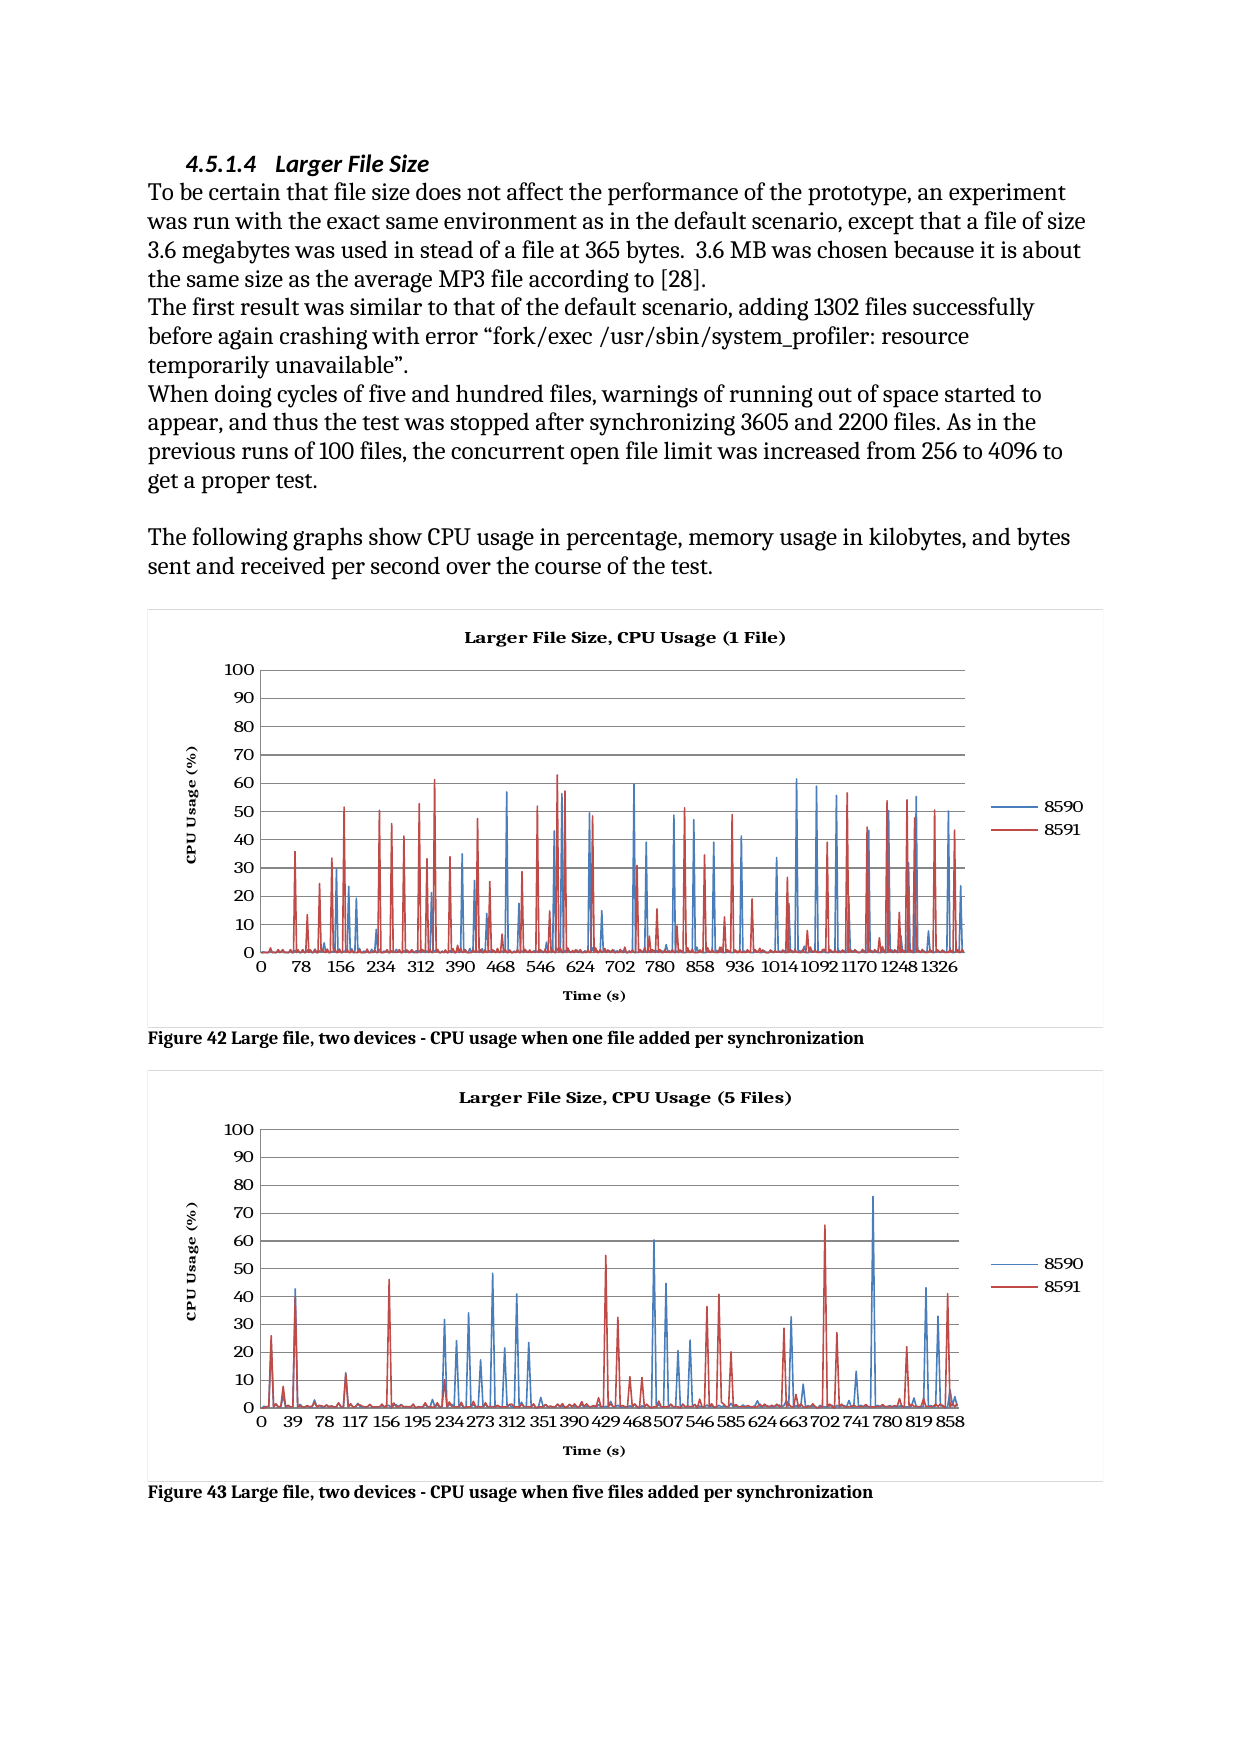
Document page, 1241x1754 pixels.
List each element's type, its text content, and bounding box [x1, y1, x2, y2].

subtitle Larger File Size [185, 148, 1092, 178]
text Figure 42 Large file, two devices - CPU usage when one file added per synchronization [148, 1028, 1092, 1049]
text When doing cycles of five and hundred files, warnings of running out of space started to appear, and thus the test was stopped after synchronizing 3605 and 2200 files. As in the previous runs of 100 files, the concurrent open file limit was increased from 256 to 4096 to get a proper test. [148, 379, 1092, 494]
text To be certain that file size does not affect the performance of the prototype, an experiment was run with the exact same environment as in the default scenario, except that a file of size 3.6 megabytes was used in stead of a file at 365 bytes. 3.6 MB was chosen because it is about the same size as the average MP3 file according to [28]. [148, 178, 1092, 293]
text Figure 43 Large file, two devices - CPU usage when five files added per synchronization [148, 1482, 1092, 1503]
text The first result was similar to that of the default scenario, adding 1302 files successfully before again crashing with error “fork/exec /usr/sbin/system_profiler: resource temporarily unavailable”. [148, 293, 1092, 379]
text The following graphs show CPU usage in percentage, memory usage in kilobytes, and bytes sent and received per second over the course of the test. [148, 523, 1092, 581]
